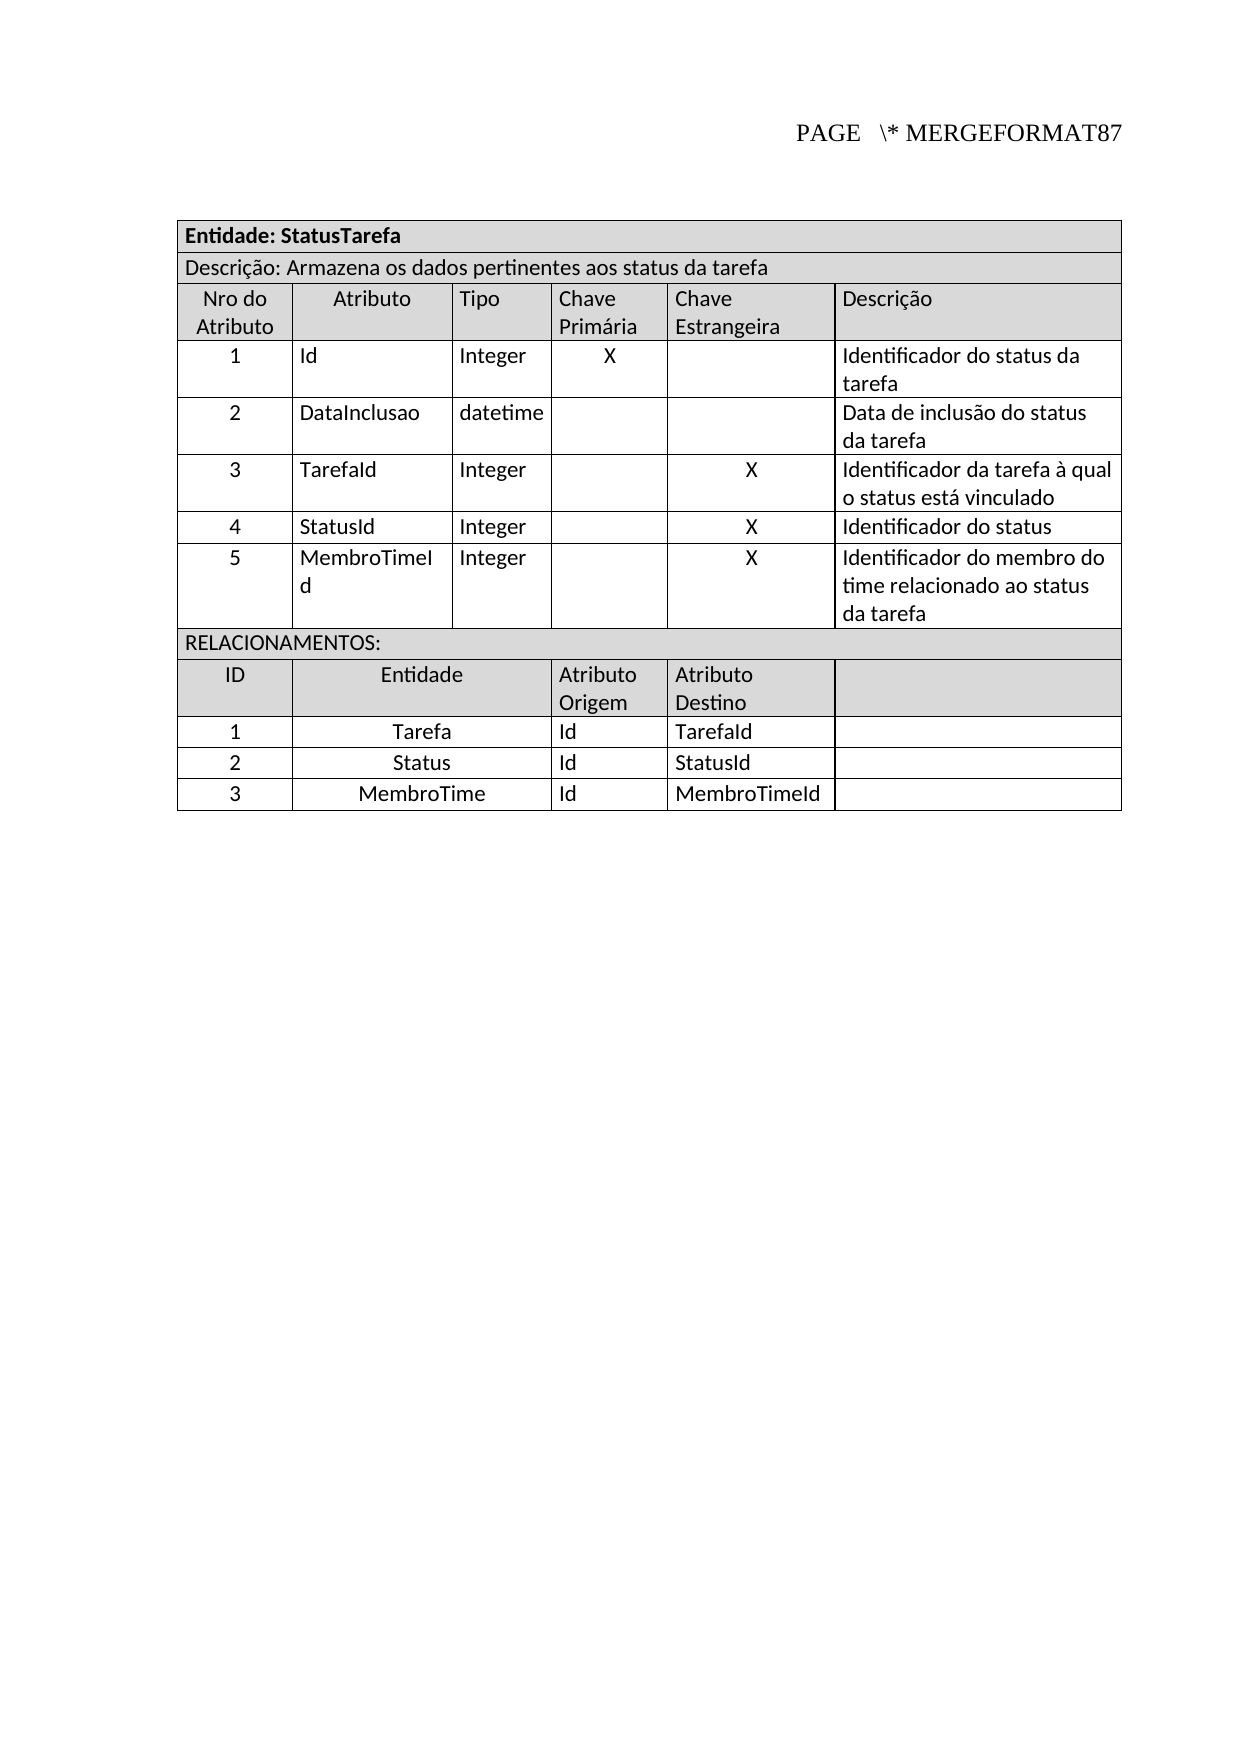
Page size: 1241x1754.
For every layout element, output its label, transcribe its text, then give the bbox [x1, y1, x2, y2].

table_cell Chave Estrangeira [668, 284, 834, 340]
table_cell Identificador da tarefa à qual o status está vinculado [836, 455, 1121, 511]
table_cell Identificador do status [836, 512, 1121, 542]
table_cell Descrição: Armazena os dados pertinentes aos status da tarefa [178, 253, 1121, 283]
table_cell 3 [178, 455, 292, 511]
table_cell [552, 398, 667, 454]
table_cell datetime [453, 398, 551, 454]
table_cell [836, 779, 1121, 809]
table_cell Nro do Atributo [178, 284, 292, 340]
table_cell MembroTimeId [293, 544, 452, 627]
table_cell [552, 544, 667, 627]
table_cell 2 [178, 748, 292, 778]
table_cell 4 [178, 512, 292, 542]
table_cell Id [552, 717, 667, 747]
table_cell Atributo Destino [668, 660, 834, 716]
table_cell 1 [178, 717, 292, 747]
table_header Entidade: StatusTarefa [178, 221, 1121, 252]
table_cell 3 [178, 779, 292, 809]
table_cell MembroTimeId [668, 779, 834, 809]
table_cell Id [552, 779, 667, 809]
table_cell [836, 748, 1121, 778]
table_cell X [668, 455, 834, 511]
table_cell [552, 512, 667, 542]
table_cell [836, 660, 1121, 716]
table_cell TarefaId [293, 455, 452, 511]
table_cell Tarefa [293, 717, 551, 747]
table_cell Id [552, 748, 667, 778]
table_cell [668, 398, 834, 454]
table_cell Status [293, 748, 551, 778]
table_cell [668, 341, 834, 397]
table_cell Entidade [293, 660, 551, 716]
table_cell X [552, 341, 667, 397]
table_cell Identificador do status da tarefa [836, 341, 1121, 397]
table_cell Integer [453, 341, 551, 397]
table_cell DataInclusao [293, 398, 452, 454]
table_cell Descrição [836, 284, 1121, 340]
table_cell Tipo [453, 284, 551, 340]
table_cell [552, 455, 667, 511]
table_cell [836, 717, 1121, 747]
table_cell StatusId [293, 512, 452, 542]
table_cell Data de inclusão do status da tarefa [836, 398, 1121, 454]
table_cell RELACIONAMENTOS: [178, 629, 1121, 659]
table_cell ID [178, 660, 292, 716]
table_cell Integer [453, 455, 551, 511]
table_cell MembroTime [293, 779, 551, 809]
table_cell Integer [453, 544, 551, 627]
table_cell Id [293, 341, 452, 397]
table_cell 1 [178, 341, 292, 397]
table_cell Atributo [293, 284, 452, 340]
table_cell X [668, 544, 834, 627]
table_cell TarefaId [668, 717, 834, 747]
table_cell Chave Primária [552, 284, 667, 340]
table_cell Atributo Origem [552, 660, 667, 716]
table_cell StatusId [668, 748, 834, 778]
table_cell 2 [178, 398, 292, 454]
table_cell Identificador do membro do time relacionado ao status da tarefa [836, 544, 1121, 627]
table_cell X [668, 512, 834, 542]
table_cell Integer [453, 512, 551, 542]
table_cell 5 [178, 544, 292, 627]
